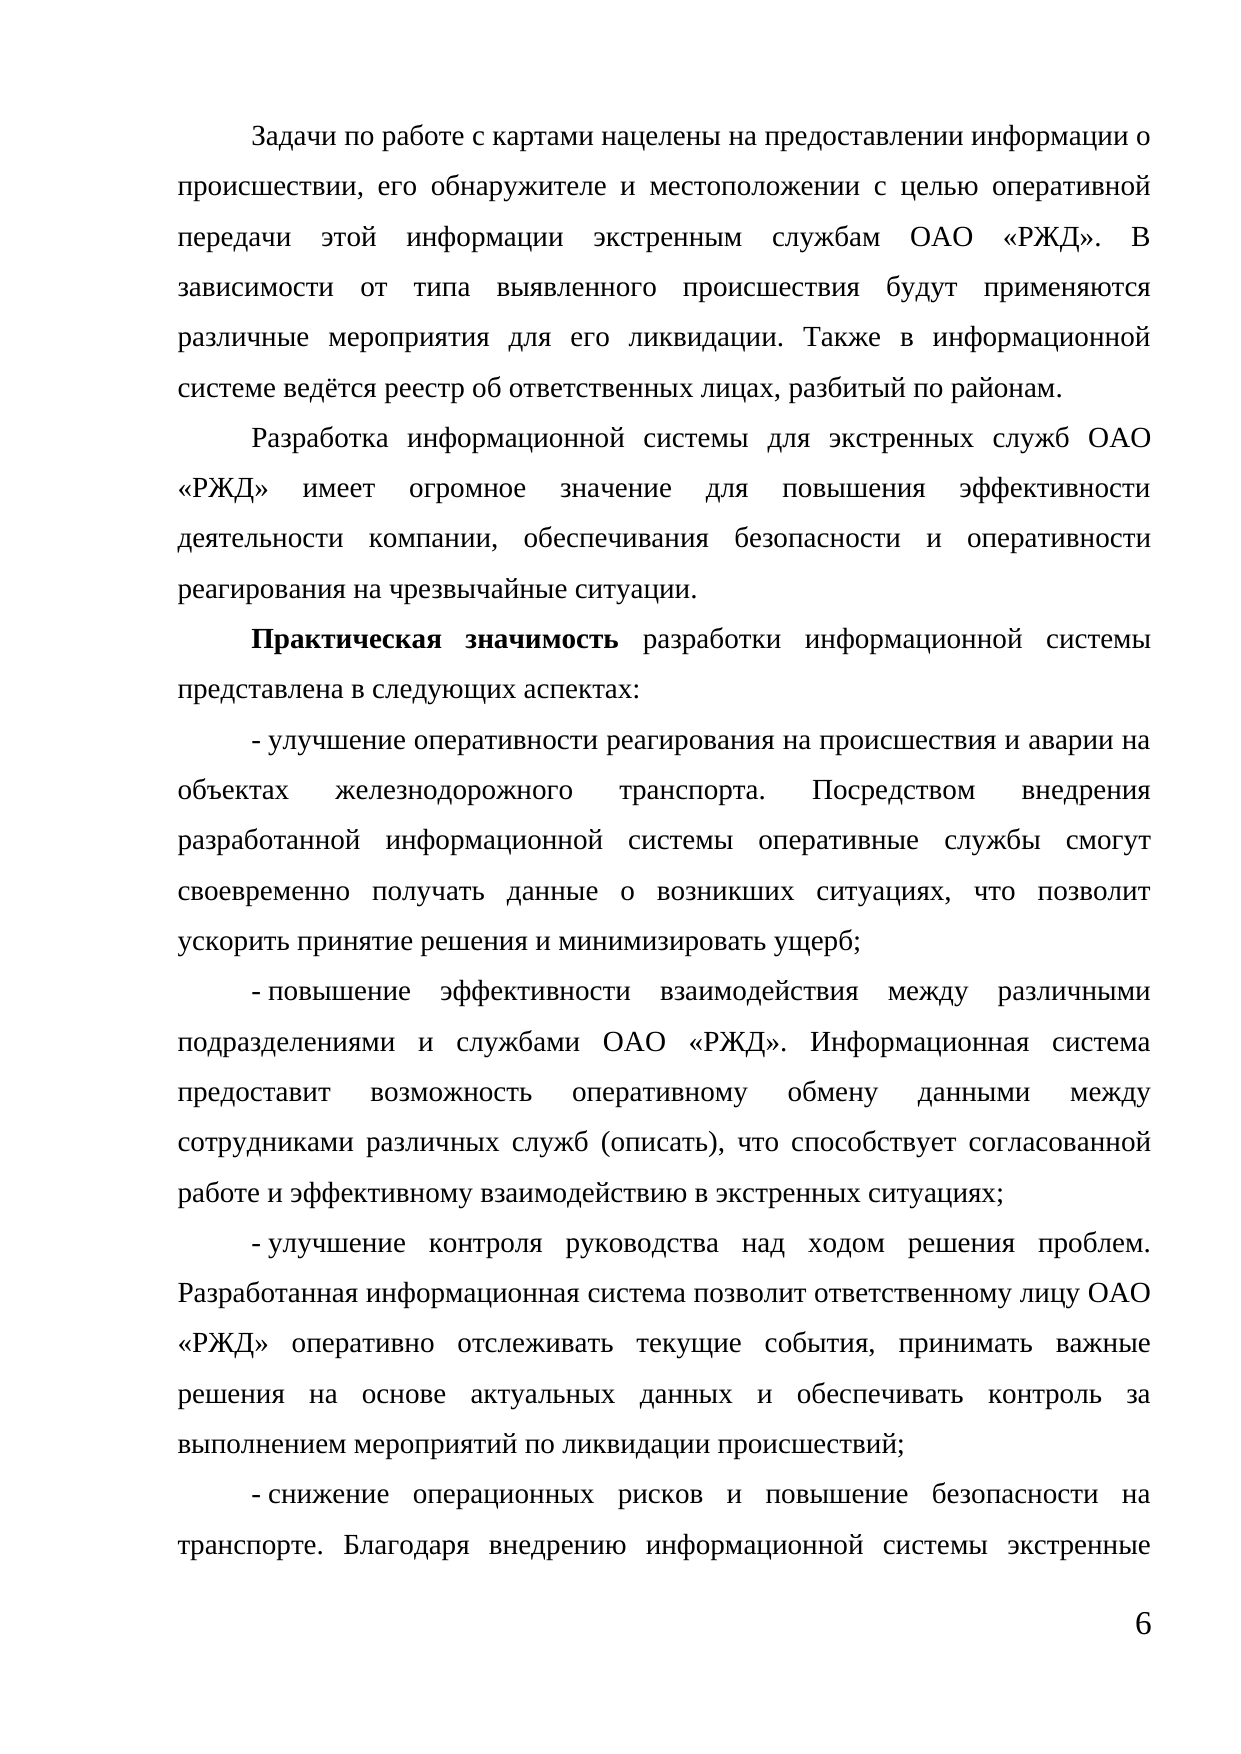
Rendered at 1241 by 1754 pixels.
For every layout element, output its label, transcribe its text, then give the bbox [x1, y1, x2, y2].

text Практическая значимость разработки информационной системы представлена в следующих аспектах: [177, 621, 1152, 705]
text - повышение эффективности взаимодействия между различными подразделениями и службами ОАО «РЖД». Информационная система предоставит возможность оперативному обмену данными между сотрудниками различных служб (описать), что способствует согласованной работе и эффективному взаимодействию в экстренных ситуациях; [177, 973, 1152, 1208]
text - улучшение оперативности реагирования на происшествия и аварии на объектах железнодорожного транспорта. Посредством внедрения разработанной информационной системы оперативные службы смогут своевременно получать данные о возникших ситуациях, что позволит ускорить принятие решения и минимизировать ущерб; [177, 722, 1152, 957]
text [177, 1477, 1152, 1560]
text - улучшение контроля руководства над ходом решения проблем. Разработанная информационная система позволит ответственному лицу ОАО «РЖД» оперативно отслеживать текущие события, принимать важные решения на основе актуальных данных и обеспечивать контроль за выполнением мероприятий по ликвидации происшествий; [177, 1225, 1152, 1460]
text Разработка информационной системы для экстренных служб ОАО «РЖД» имеет огромное значение для повышения эффективности деятельности компании, обеспечивания безопасности и оперативности реагирования на чрезвычайные ситуации. [177, 420, 1152, 604]
text Задачи по работе с картами нацелены на предоставлении информации о происшествии, его обнаружителе и местоположении с целью оперативной передачи этой информации экстренным службам ОАО «РЖД». В зависимости от типа выявленного происшествия будут применяются различные мероприятия для его ликвидации. Также в информационной системе ведётся реестр об ответственных лицах, разбитый по районам. [177, 118, 1152, 403]
